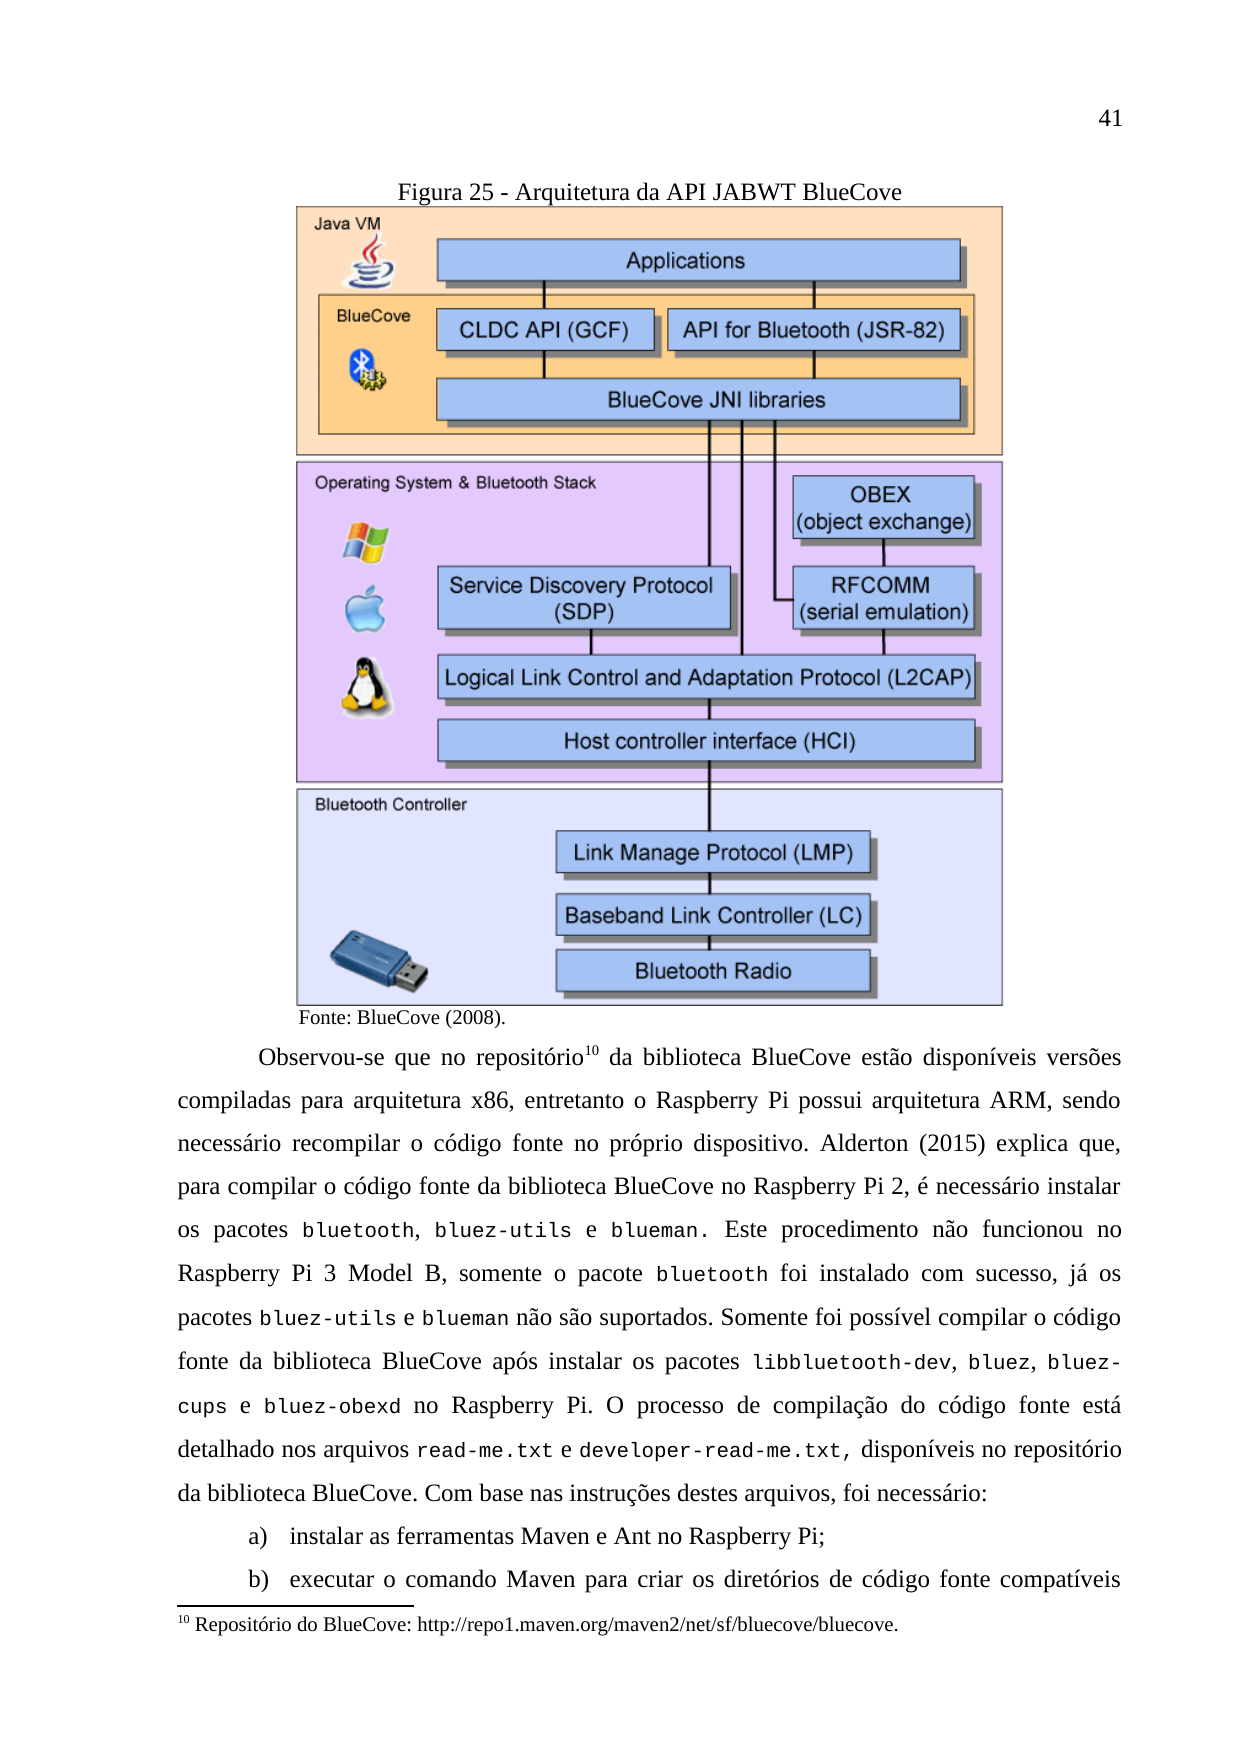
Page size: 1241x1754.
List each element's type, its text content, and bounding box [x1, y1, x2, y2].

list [248, 1564, 1122, 1593]
text Fonte: BlueCove (2008). [177, 1005, 1122, 1029]
text Figura 25 - Arquitetura da API JABWT BlueCove [177, 177, 1122, 206]
picture [296, 206, 1004, 1006]
text Observou-se que no repositório da biblioteca BlueCove estão disponíveis versões compiladas para arquitetura x86, entretanto o Raspberry Pi possui arquitetura ARM, sendo necessário recompilar o código fonte no próprio dispositivo. Alderton (2015) explica que, para compilar o código fonte da biblioteca BlueCove no Raspberry Pi 2, é necessário instalar os pacotes bluetooth, bluez-utils e blueman. Este procedimento não funcionou no Raspberry Pi 3 Model B, somente o pacote bluetooth foi instalado com sucesso, já os pacotes bluez-utils e blueman não são suportados. Somente foi possível compilar o código fonte da biblioteca BlueCove após instalar os pacotes libbluetooth-dev, bluez, bluez-cups e bluez-obexd no Raspberry Pi. O processo de compilação do código fonte está detalhado nos arquivos read-me.txt e developer-read-me.txt, disponíveis no repositório da biblioteca BlueCove. Com base nas instruções destes arquivos, foi necessário: [177, 1042, 1122, 1507]
list instalar as ferramentas Maven e Ant no Raspberry Pi; [248, 1521, 1122, 1550]
